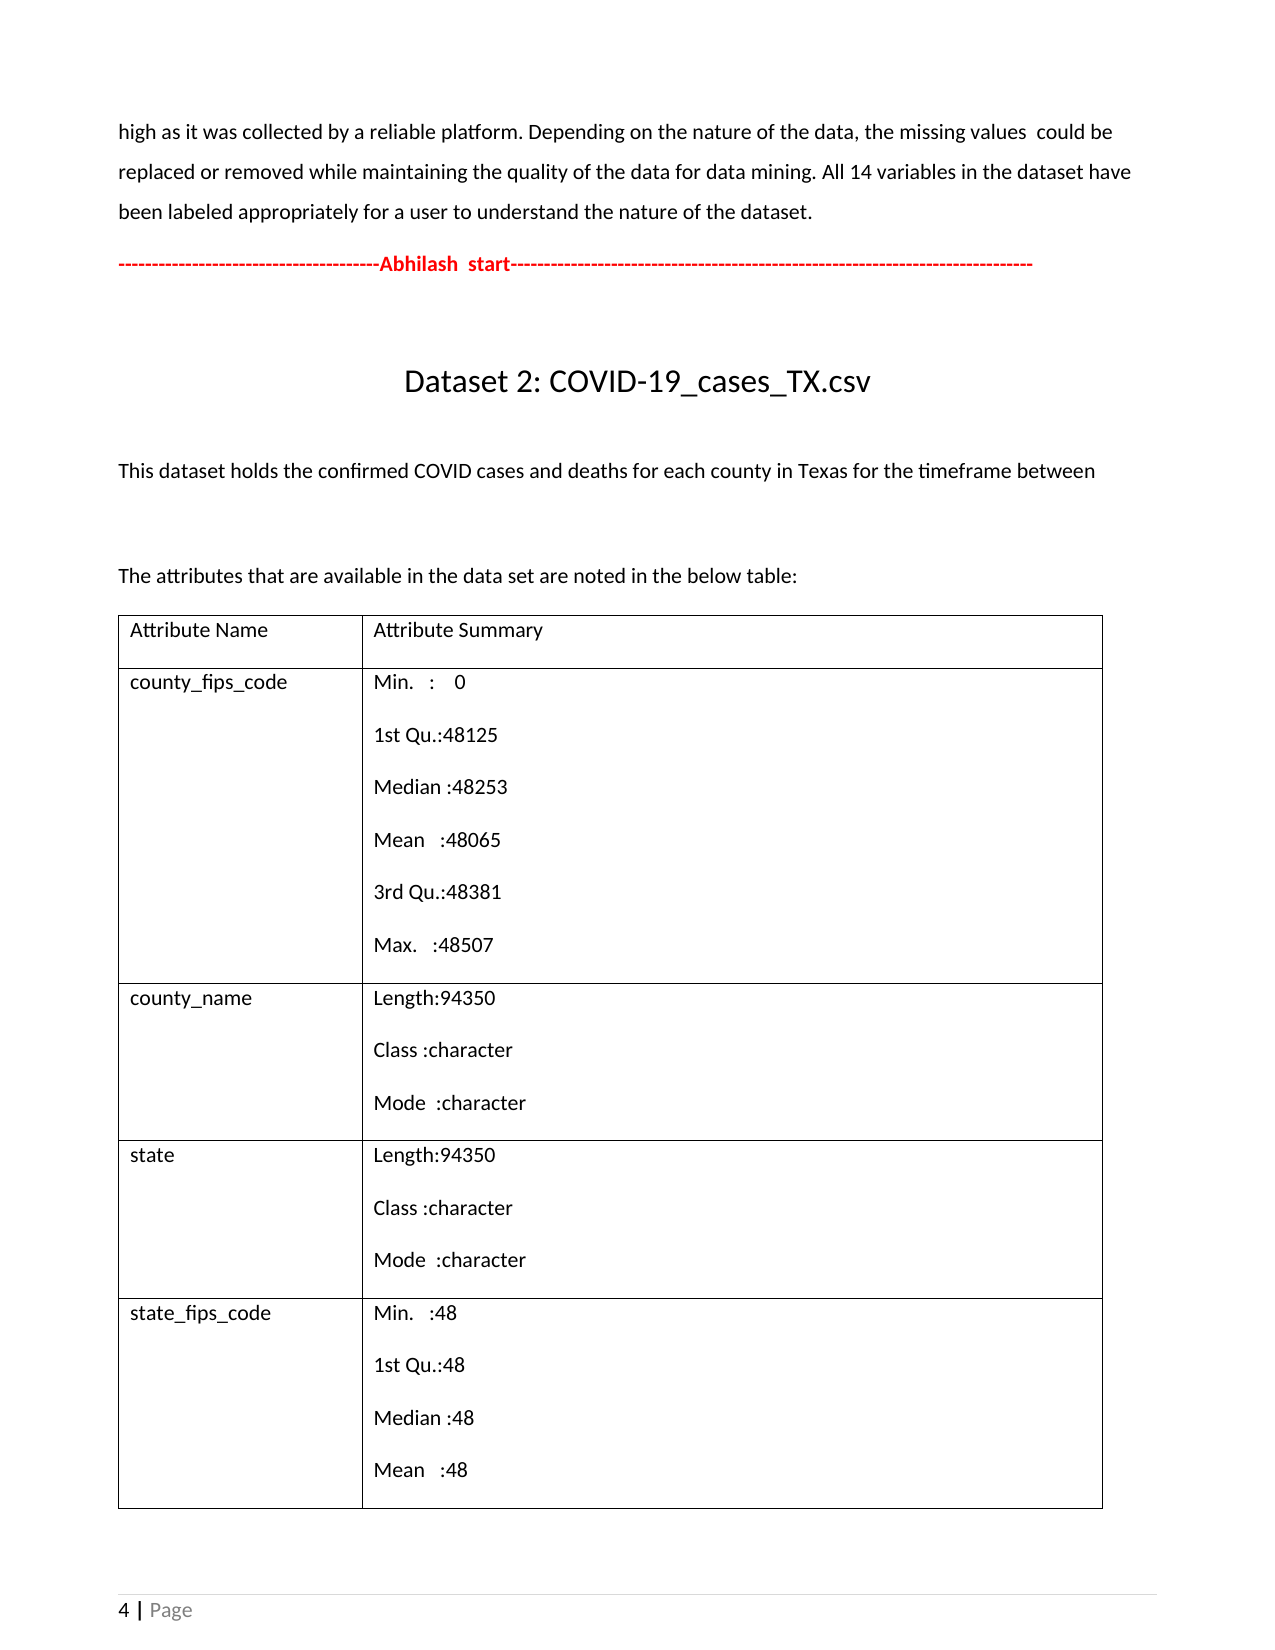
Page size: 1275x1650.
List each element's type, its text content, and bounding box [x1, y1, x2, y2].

text The attributes that are available in the data set are noted in the below table: [118, 562, 1157, 589]
table_cell Length:94350 Class :character Mode :character [363, 984, 1102, 1140]
table_cell county_name [119, 984, 362, 1140]
subtitle Dataset 2: COVID-19_cases_TX.csv [118, 360, 1157, 401]
table_cell Length:94350 Class :character Mode :character [363, 1141, 1102, 1298]
table_header Attribute Name [119, 616, 362, 667]
table_cell county_fips_code [119, 669, 362, 983]
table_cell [363, 1299, 1102, 1508]
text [118, 118, 1157, 225]
text This dataset holds the confirmed COVID cases and deaths for each county in Texas for the timeframe between [118, 457, 1157, 484]
table_cell Min. : 0 1st Qu.:48125 Median :48253 Mean :48065 3rd Qu.:48381 Max. :48507 [363, 669, 1102, 983]
text ---------------------------------------Abhilash start------------------------------------------------------------------------------ [118, 251, 1157, 277]
table_header Attribute Summary [363, 616, 1102, 667]
table_cell state_fips_code [119, 1299, 362, 1508]
table_cell state [119, 1141, 362, 1298]
